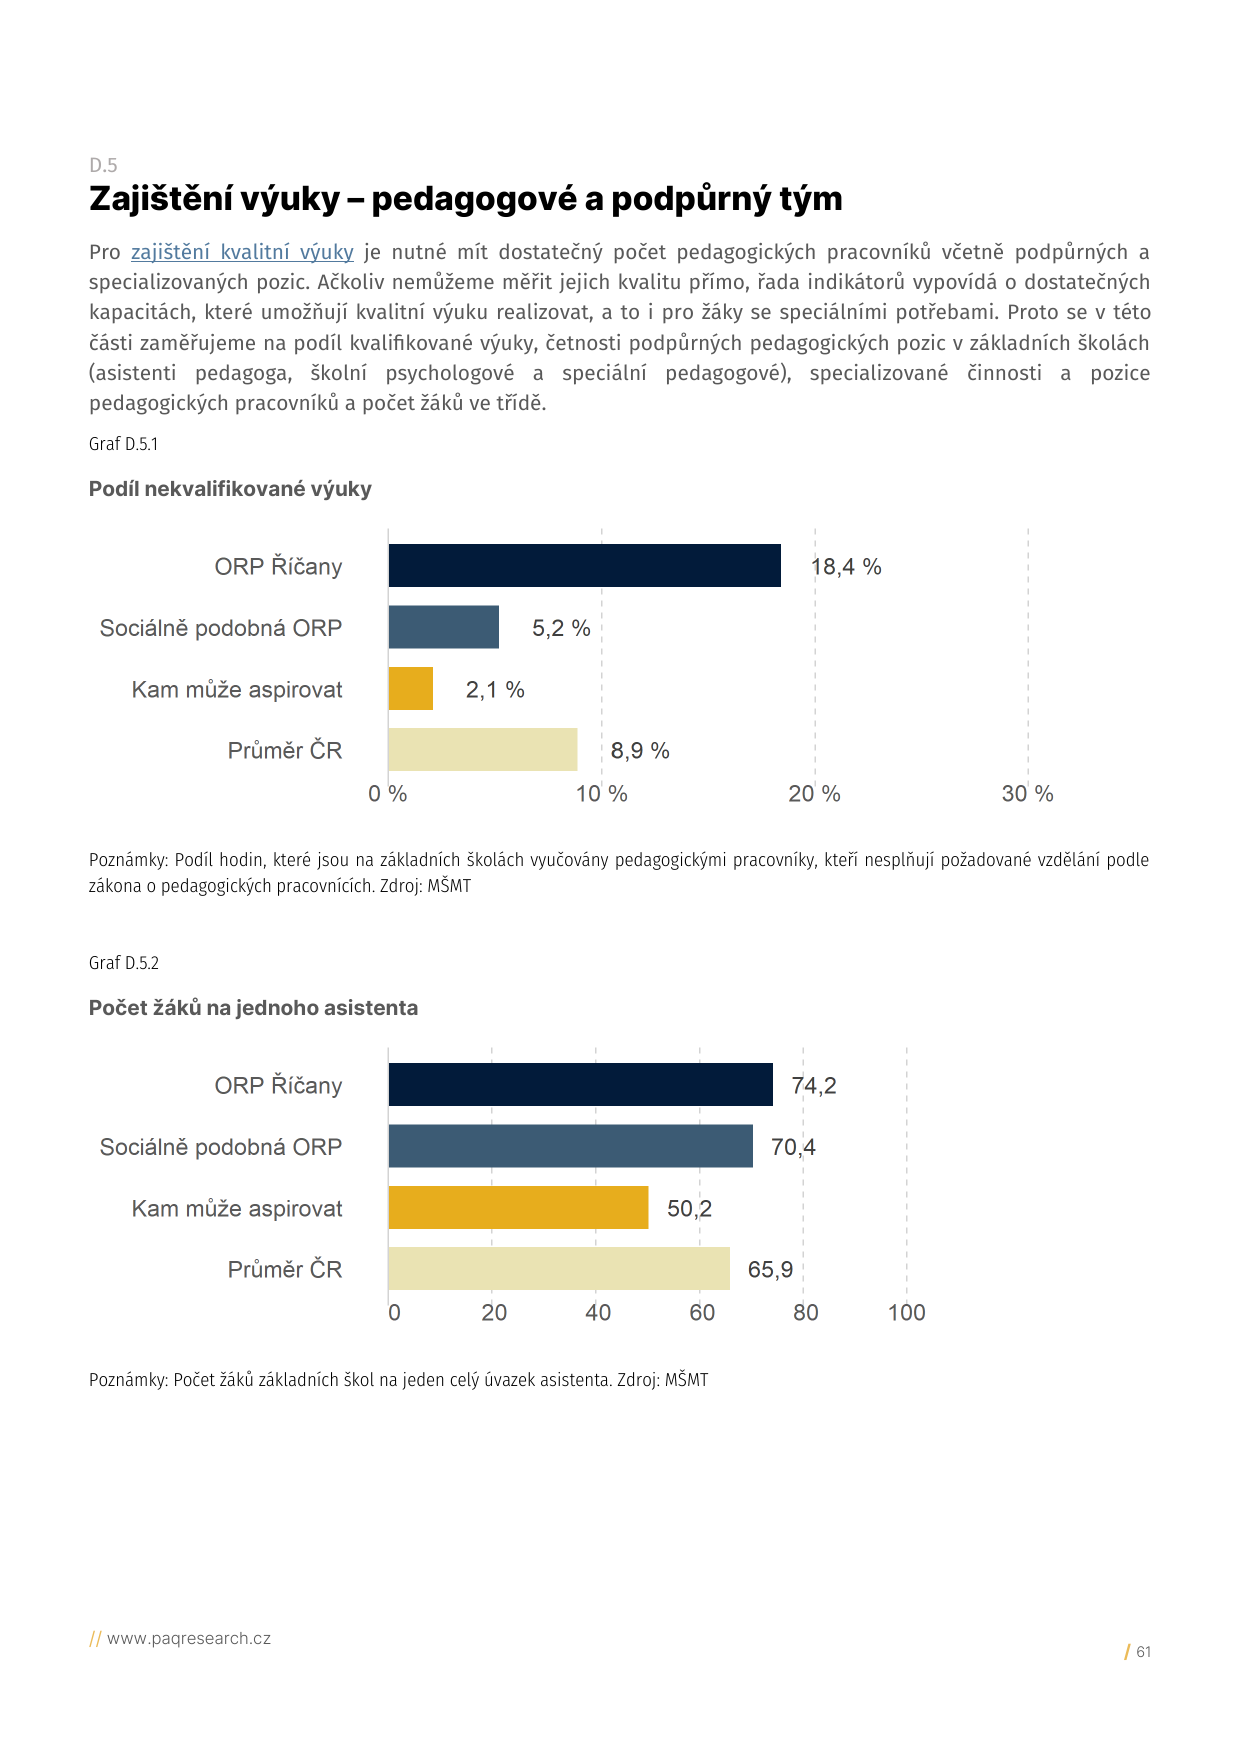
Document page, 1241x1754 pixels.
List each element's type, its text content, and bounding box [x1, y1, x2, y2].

text Graf D.5.1 [89, 433, 1152, 455]
text Poznámky: Podíl hodin, které jsou na základních školách vyučovány pedagogickými pracovníky, kteří nesplňují požadované vzdělání podle zákona o pedagogických pracovnících. Zdroj: MŠMT [89, 849, 1152, 898]
text Poznámky: Počet žáků základních škol na jeden celý úvazek asistenta. Zdroj: MŠMT [89, 1368, 1152, 1391]
text Graf D.5.2 [89, 952, 1152, 974]
text Podíl nekvalifikované výuky [89, 471, 1152, 501]
subtitle Zajištění výuky – pedagogové a podpůrný tým [89, 178, 1152, 218]
text D.5 [89, 148, 1152, 178]
picture [88, 1020, 1139, 1352]
text Pro zajištění kvalitní výuky je nutné mít dostatečný počet pedagogických pracovníků včetně podpůrných a specializovaných pozic. Ačkoliv nemůžeme měřit jejich kvalitu přímo, řada indikátorů vypovídá o dostatečných kapacitách, které umožňují kvalitní výuku realizovat, a to i pro žáky se speciálními potřebami. Proto se v této části zaměřujeme na podíl kvalifikované výuky, četnosti podpůrných pedagogických pozic v základních školách (asistenti pedagoga, školní psychologové a speciální pedagogové), specializované činnosti a pozice pedagogických pracovníků a počet žáků ve třídě. [89, 235, 1152, 416]
text Počet žáků na jednoho asistenta [89, 990, 1152, 1020]
picture [88, 501, 1139, 833]
